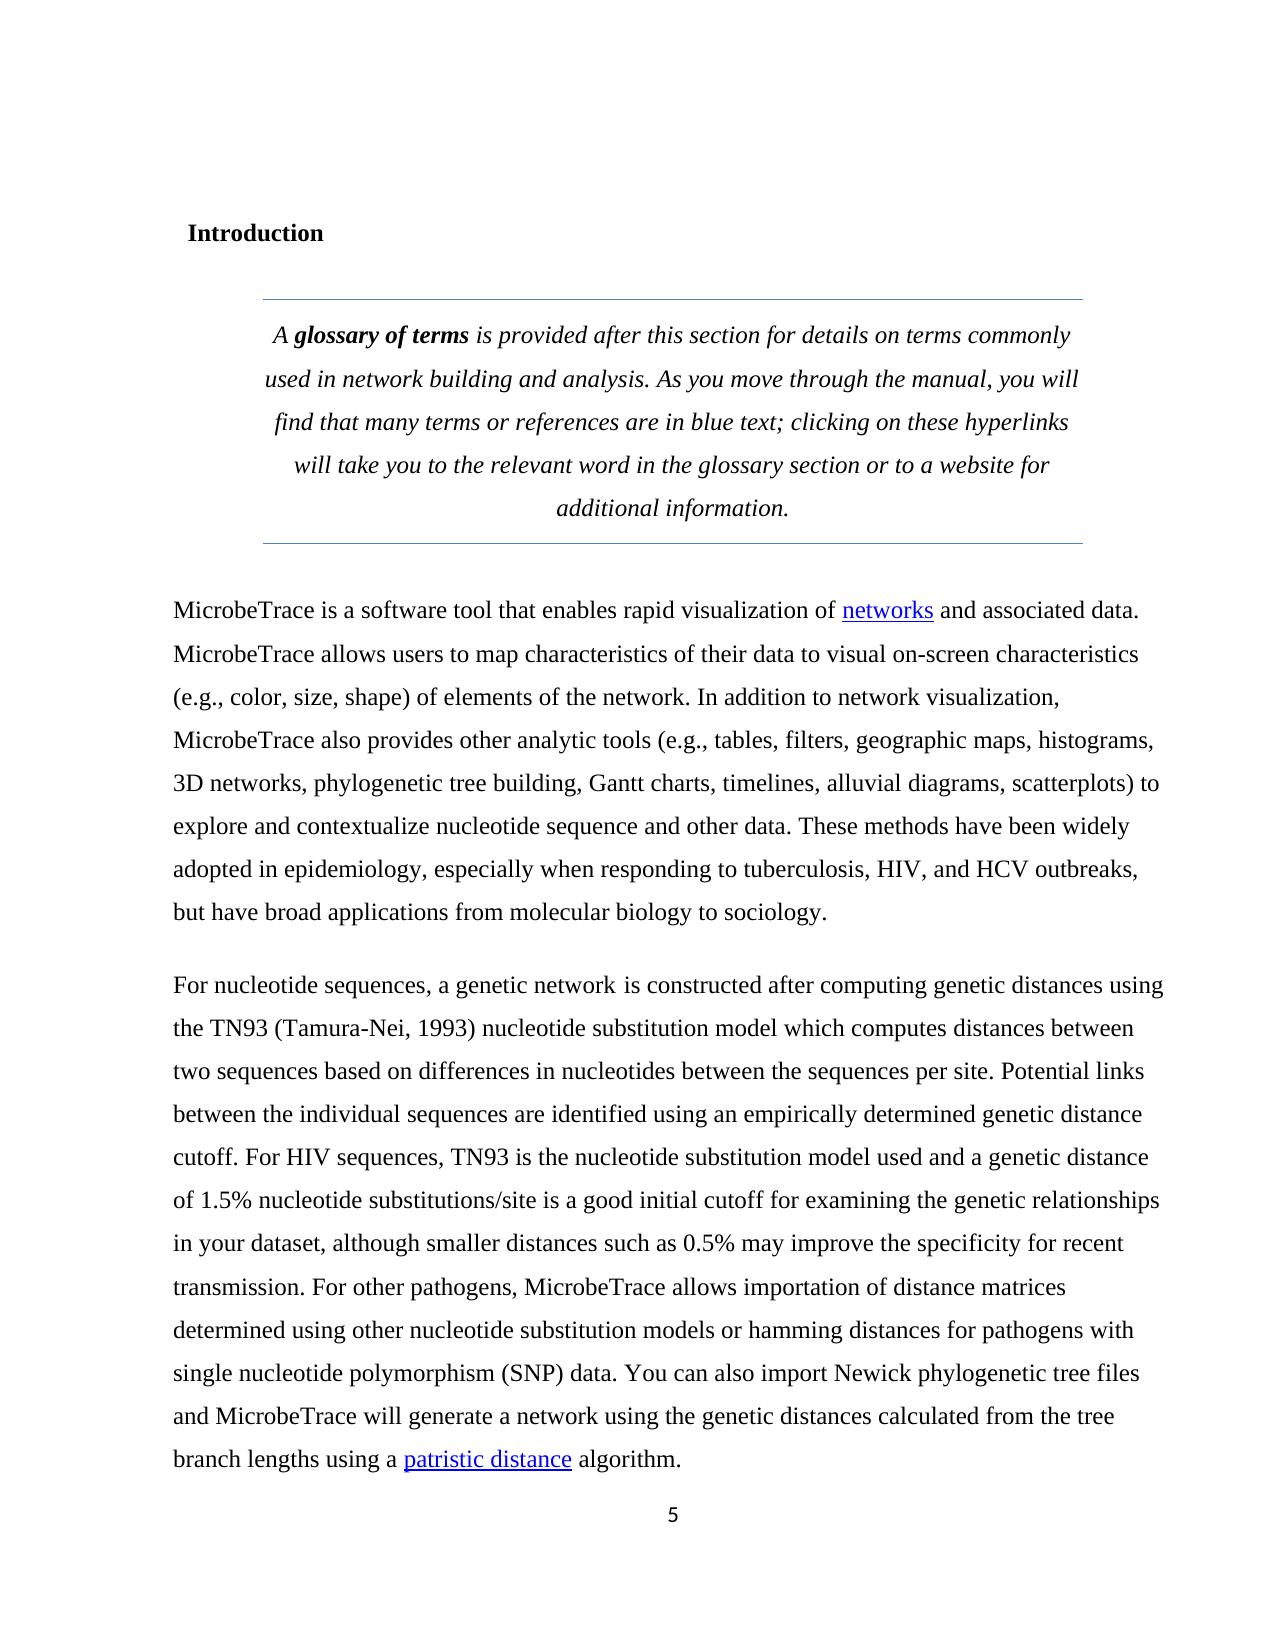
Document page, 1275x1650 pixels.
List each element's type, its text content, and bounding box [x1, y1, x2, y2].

text MicrobeTrace is a software tool that enables rapid visualization of networks and associated data. MicrobeTrace allows users to map characteristics of their data to visual on-screen characteristics (e.g., color, size, shape) of elements of the network. In addition to network visualization, MicrobeTrace also provides other analytic tools (e.g., tables, filters, geographic maps, histograms, 3D networks, phylogenetic tree building, Gantt charts, timelines, alluvial diagrams, scatterplots) to explore and contextualize nucleotide sequence and other data. These methods have been widely adopted in epidemiology, especially when responding to tuberculosis, HIV, and HCV outbreaks, but have broad applications from molecular biology to sociology. [173, 596, 1173, 926]
text A glossary of terms is provided after this section for details on terms commonly used in network building and analysis. As you move through the manual, you will find that many terms or references are in blue text; clicking on these hyperlinks will take you to the relevant word in the glossary section or to a website for additional information. [263, 300, 1083, 543]
subtitle Introduction [187, 218, 1173, 247]
text For nucleotide sequences, a genetic network is constructed after computing genetic distances using the TN93 (Tamura-Nei, 1993) nucleotide substitution model which computes distances between two sequences based on differences in nucleotides between the sequences per site. Potential links between the individual sequences are identified using an empirically determined genetic distance cutoff. For HIV sequences, TN93 is the nucleotide substitution model used and a genetic distance of 1.5% nucleotide substitutions/site is a good initial cutoff for examining the genetic relationships in your dataset, although smaller distances such as 0.5% may improve the specificity for recent transmission. For other pathogens, MicrobeTrace allows importation of distance matrices determined using other nucleotide substitution models or hamming distances for pathogens with single nucleotide polymorphism (SNP) data. You can also import Newick phylogenetic tree files and MicrobeTrace will generate a network using the genetic distances calculated from the tree branch lengths using a patristic distance algorithm. [173, 970, 1173, 1473]
